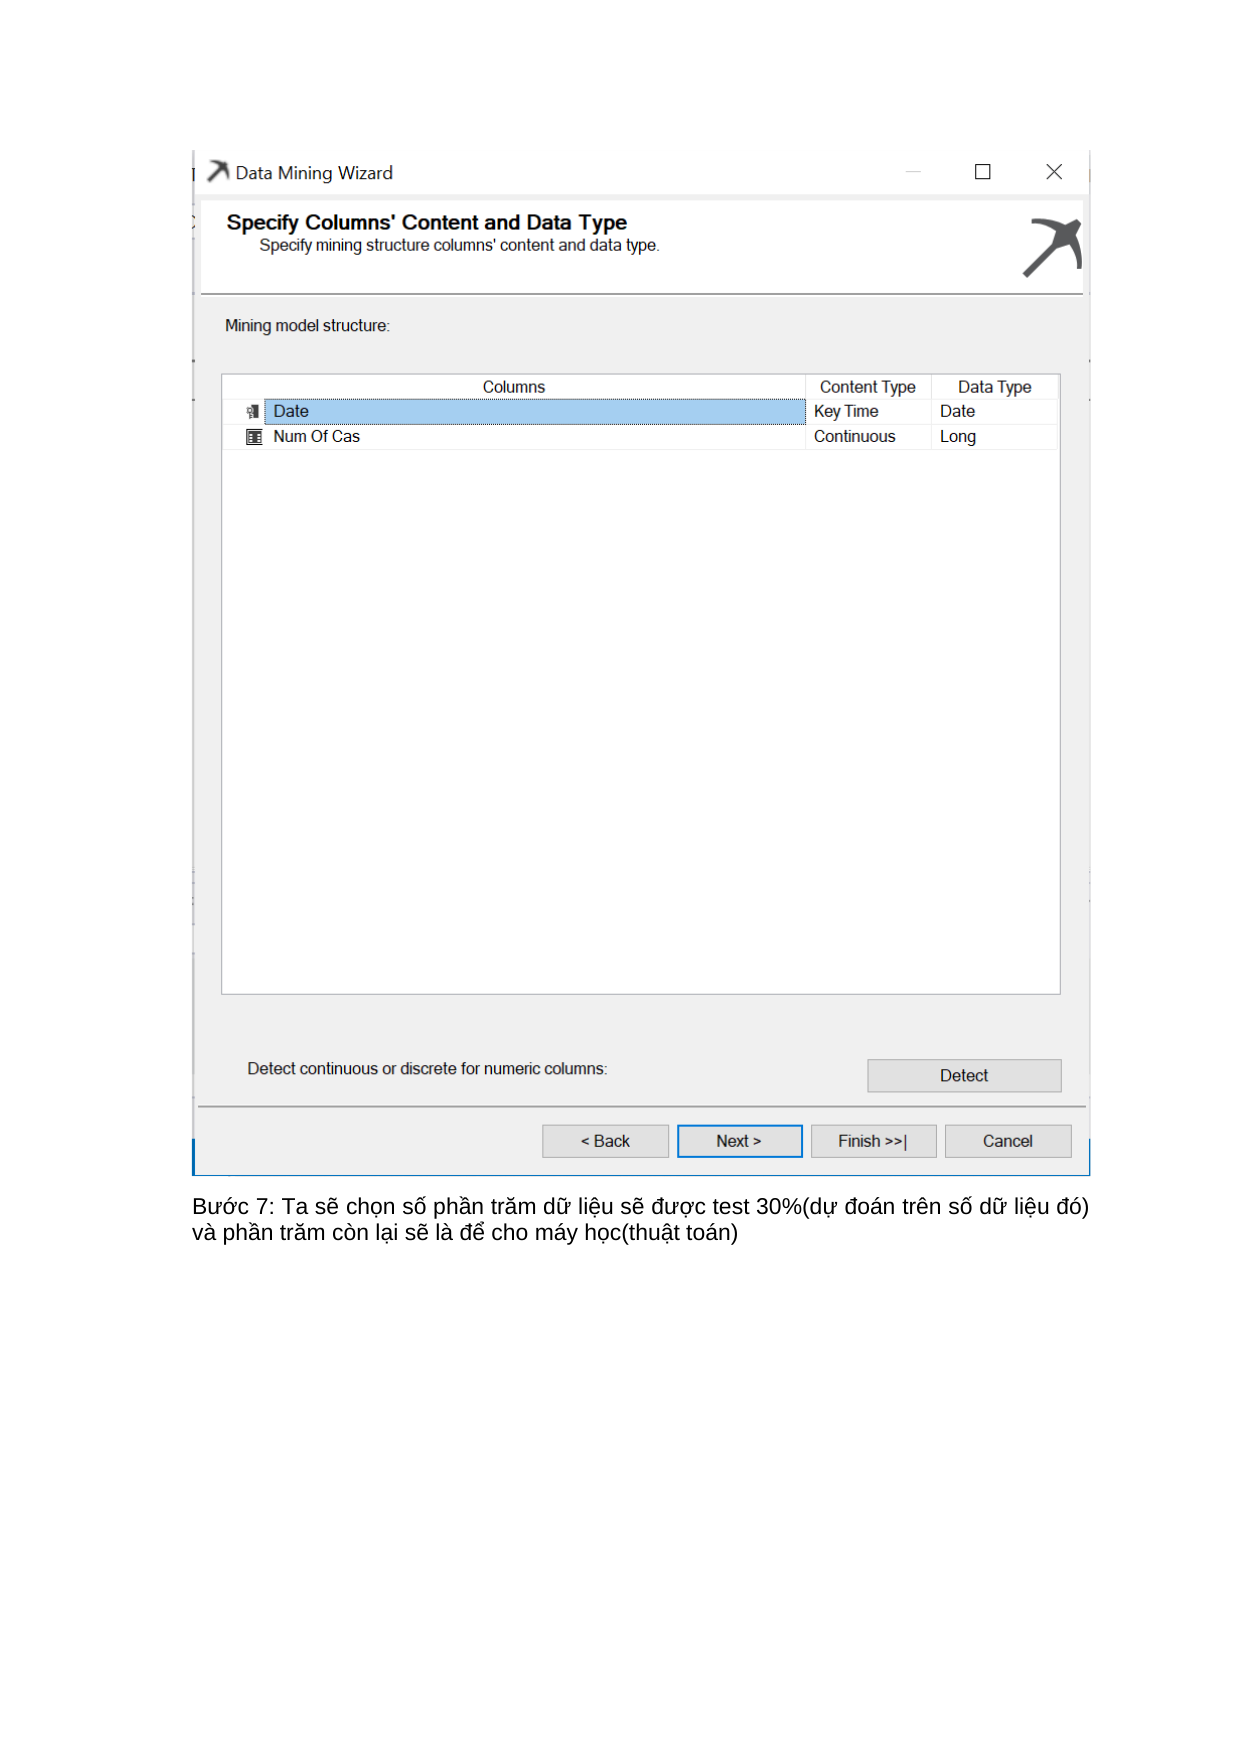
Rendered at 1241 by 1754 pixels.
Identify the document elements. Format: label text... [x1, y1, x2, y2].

text Bước 7: Ta sẽ chọn số phần trăm dữ liệu sẽ được test 30%(dự đoán trên số dữ liệu đó) và phần trăm còn lại sẽ là để cho máy học(thuật toán) [192, 1193, 1090, 1246]
picture [191, 150, 1091, 1177]
